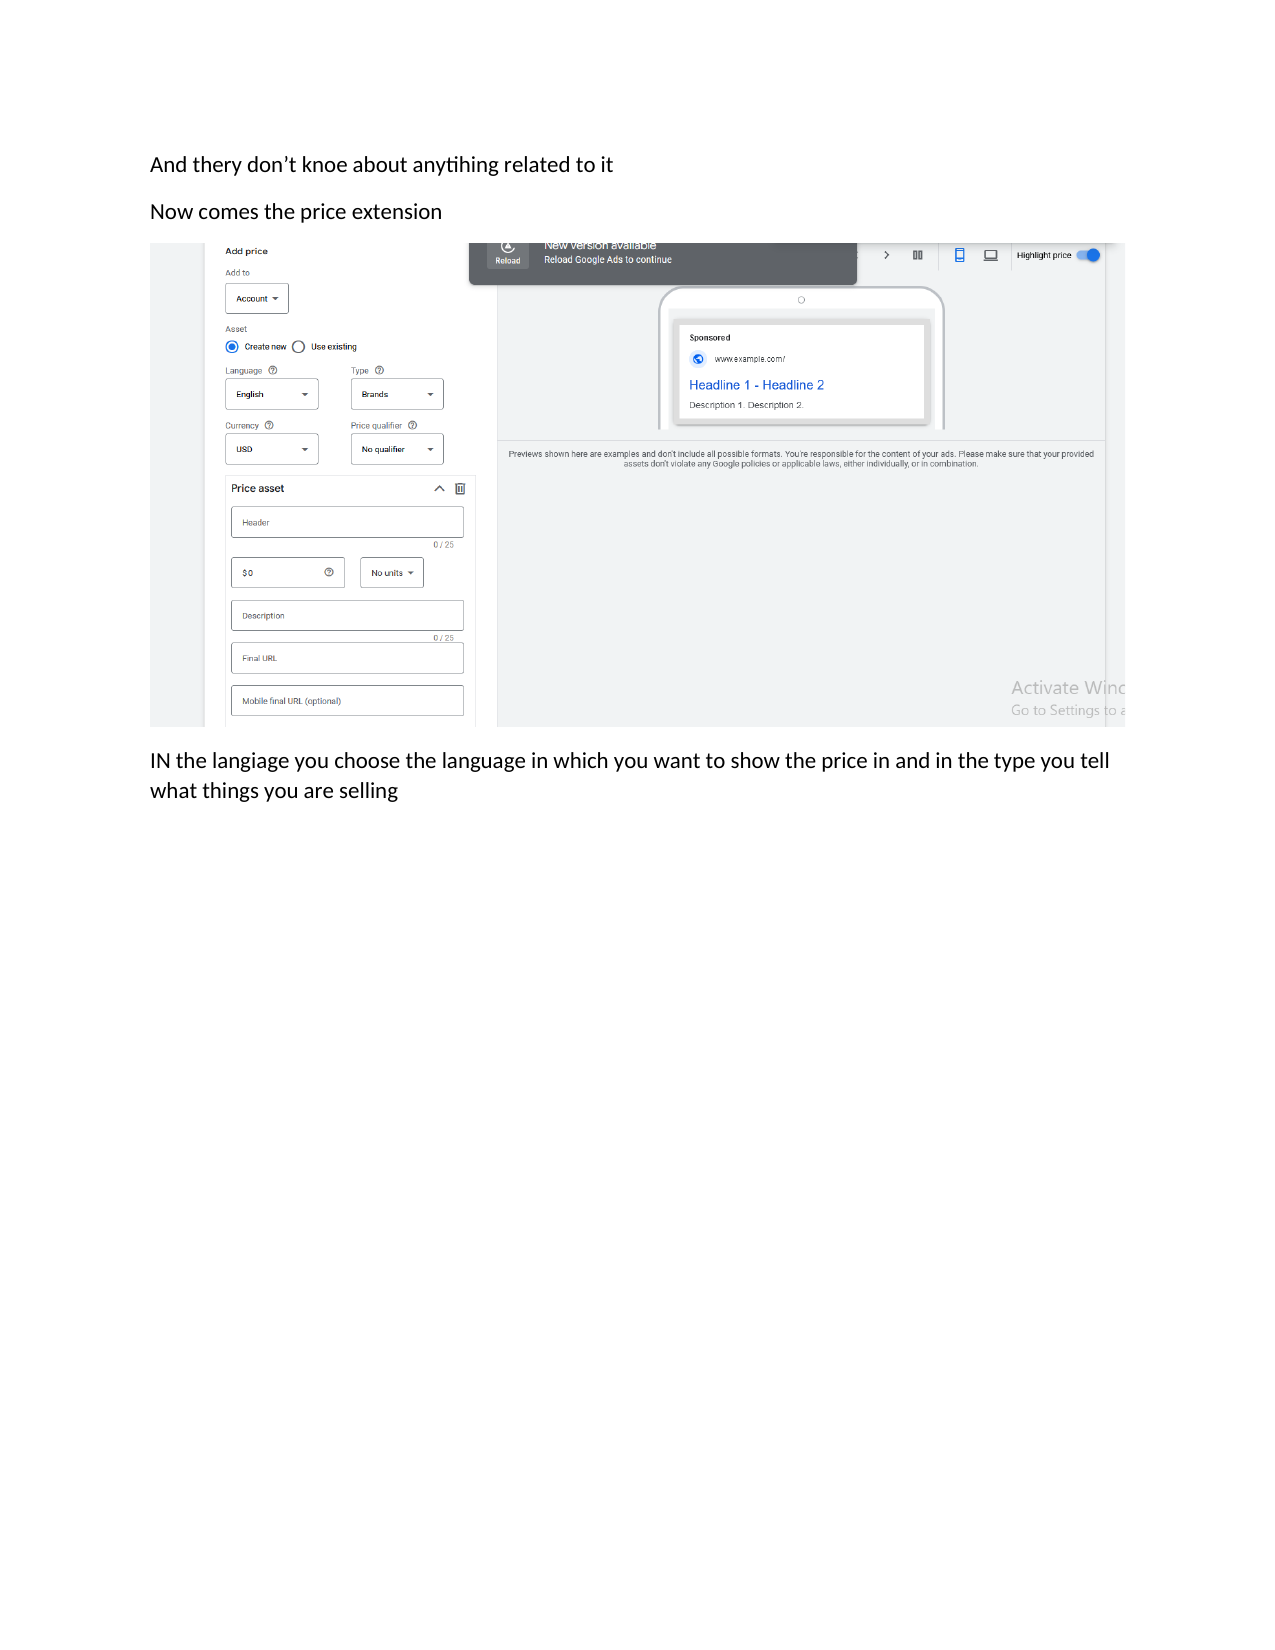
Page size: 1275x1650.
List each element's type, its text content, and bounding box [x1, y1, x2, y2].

picture [150, 243, 1125, 727]
text And thery don’t knoe about anytihing related to it [150, 150, 1125, 178]
text Now comes the price extension [150, 197, 1125, 225]
text IN the langiage you choose the language in which you want to show the price in and in the type you tell what things you are selling [150, 746, 1125, 804]
